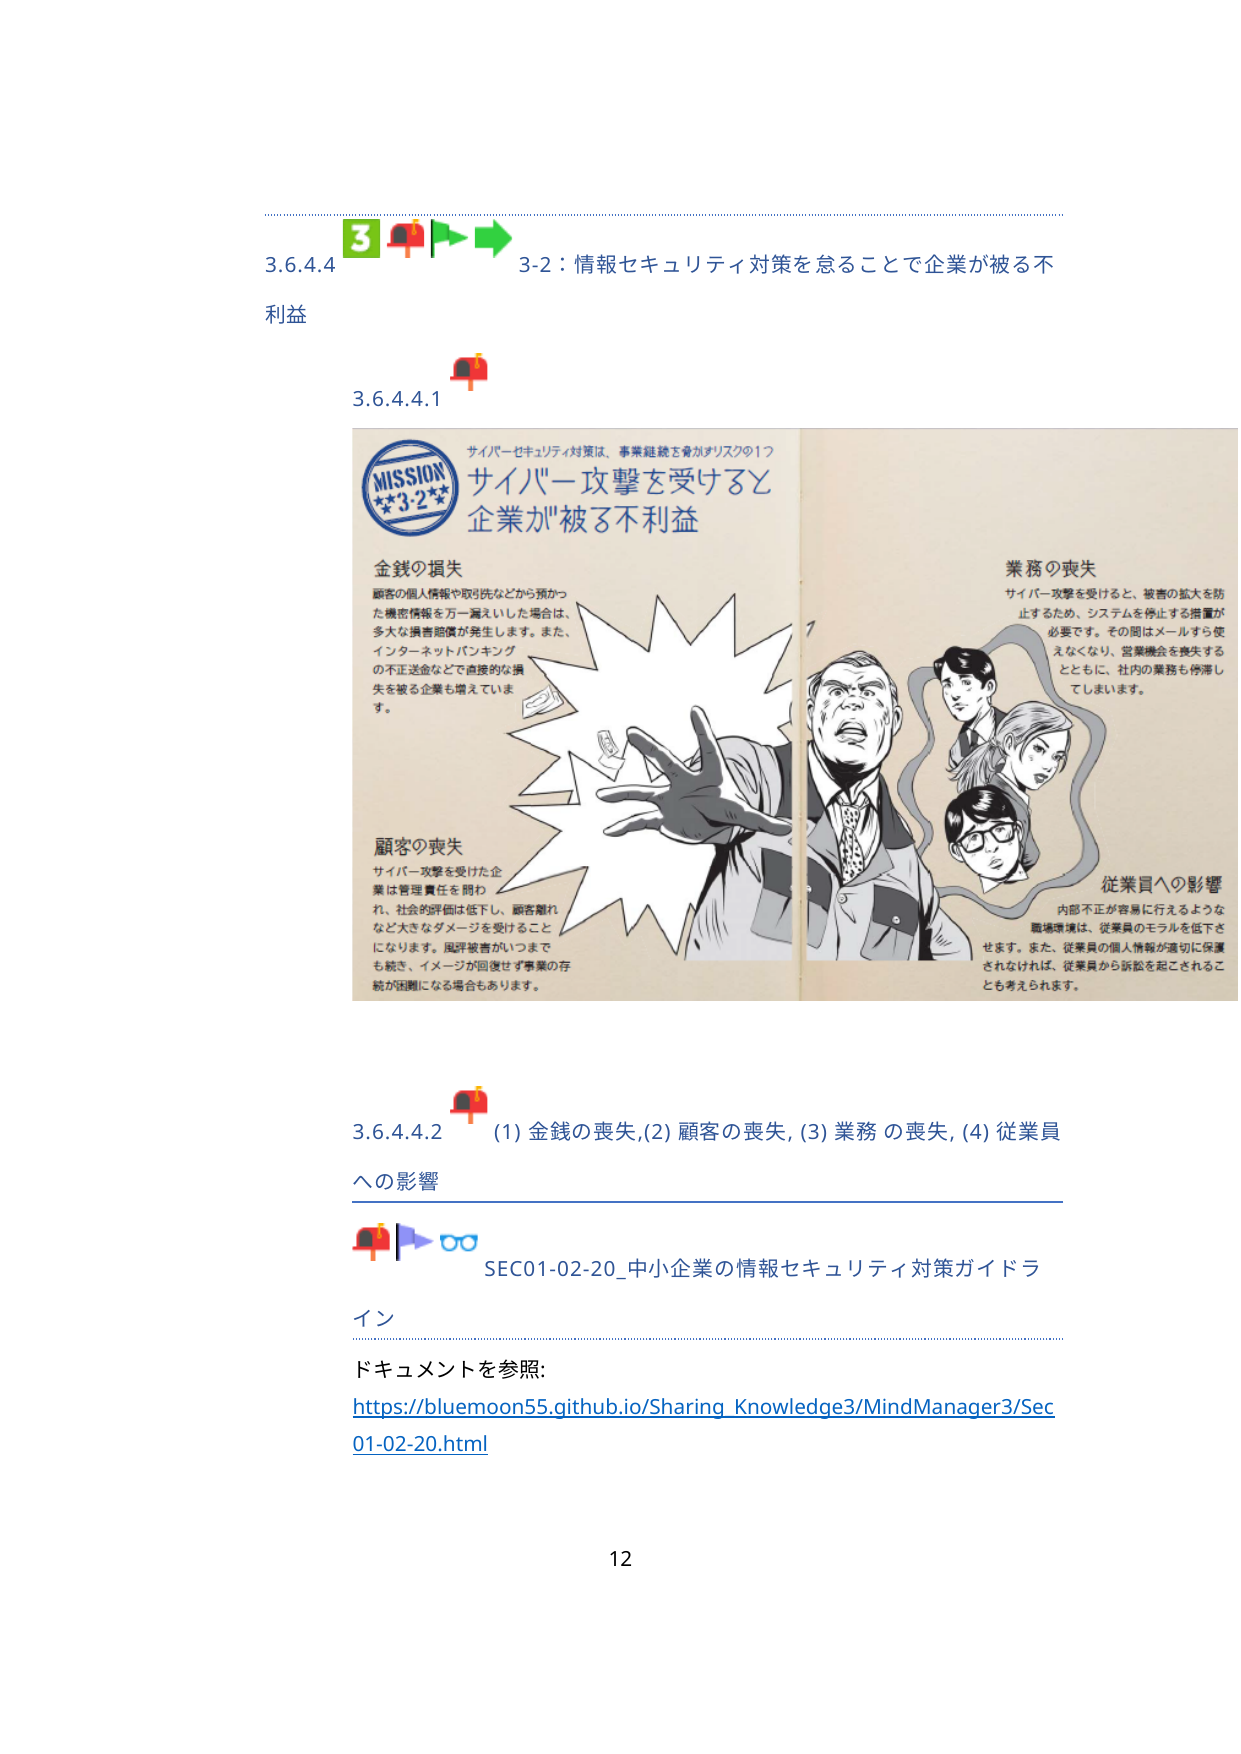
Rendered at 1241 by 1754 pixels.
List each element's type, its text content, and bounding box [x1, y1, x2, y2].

picture [474, 219, 513, 258]
picture [450, 353, 488, 391]
text 3-2：情報セキュリティ対策を怠ることで企業が被る不利益 [265, 214, 1063, 332]
picture [396, 1223, 434, 1261]
text Sec01-02-20_中小企業の情報セキュリティ対策ガイドライン [352, 1223, 1063, 1339]
text (1) 金銭の喪失,(2) 顧客の喪失, (3) 業務 の喪失, (4) 従業員 への影響 [352, 1086, 1063, 1201]
picture [352, 428, 1238, 1001]
picture [440, 1223, 478, 1261]
picture [352, 1223, 390, 1261]
text ドキュメントを参照: https://bluemoon55.github.io/Sharing_Knowledge3/MindManager3/Sec01-02-20.html [352, 1350, 1063, 1462]
picture [450, 1086, 488, 1124]
picture [386, 219, 425, 258]
picture [342, 219, 381, 258]
picture [430, 219, 469, 258]
